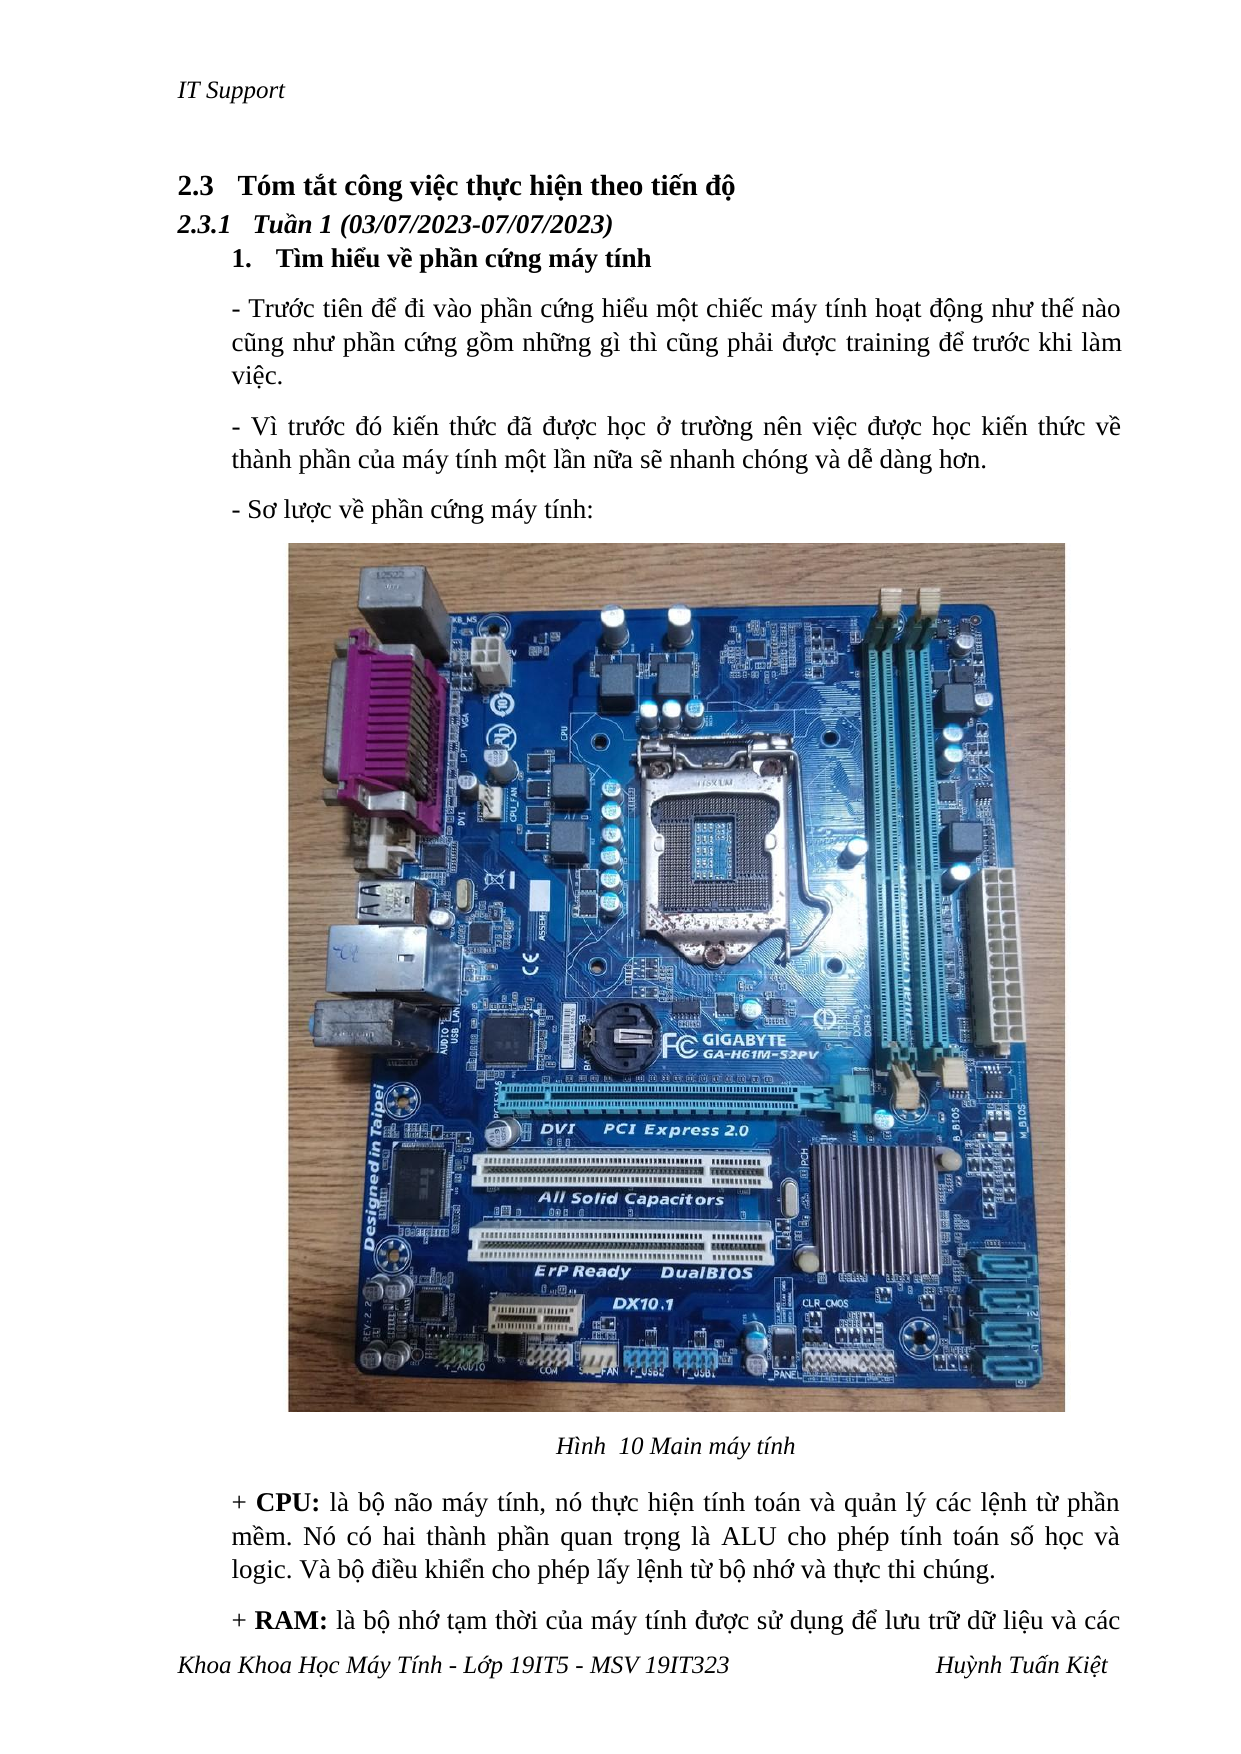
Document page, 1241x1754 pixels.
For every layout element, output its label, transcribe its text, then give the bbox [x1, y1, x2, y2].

subtitle Tóm tắt công việc thực hiện theo tiến độ [177, 168, 1122, 202]
subtitle Tuần 1 (03/07/2023-07/07/2023) [177, 209, 1122, 240]
text - Vì trước đó kiến thức đã được học ở trường nên việc được học kiến thức về thành phần của máy tính một lần nữa sẽ nhanh chóng và dễ dàng hơn. [231, 410, 1122, 474]
list Tìm hiểu về phần cứng máy tính [231, 242, 1122, 273]
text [231, 1604, 1122, 1635]
picture [242, 543, 1111, 1412]
text + CPU: là bộ não máy tính, nó thực hiện tính toán và quản lý các lệnh từ phần mềm. Nó có hai thành phần quan trọng là ALU cho phép tính toán số học và logic. Và bộ điều khiển cho phép lấy lệnh từ bộ nhớ và thực thi chúng. [231, 1487, 1122, 1585]
text Hình 10 Main máy tính [231, 1431, 1122, 1460]
text - Trước tiên để đi vào phần cứng hiểu một chiếc máy tính hoạt động như thế nào cũng như phần cứng gồm những gì thì cũng phải được training để trước khi làm việc. [231, 292, 1122, 391]
text - Sơ lược về phần cứng máy tính: [231, 493, 1122, 524]
